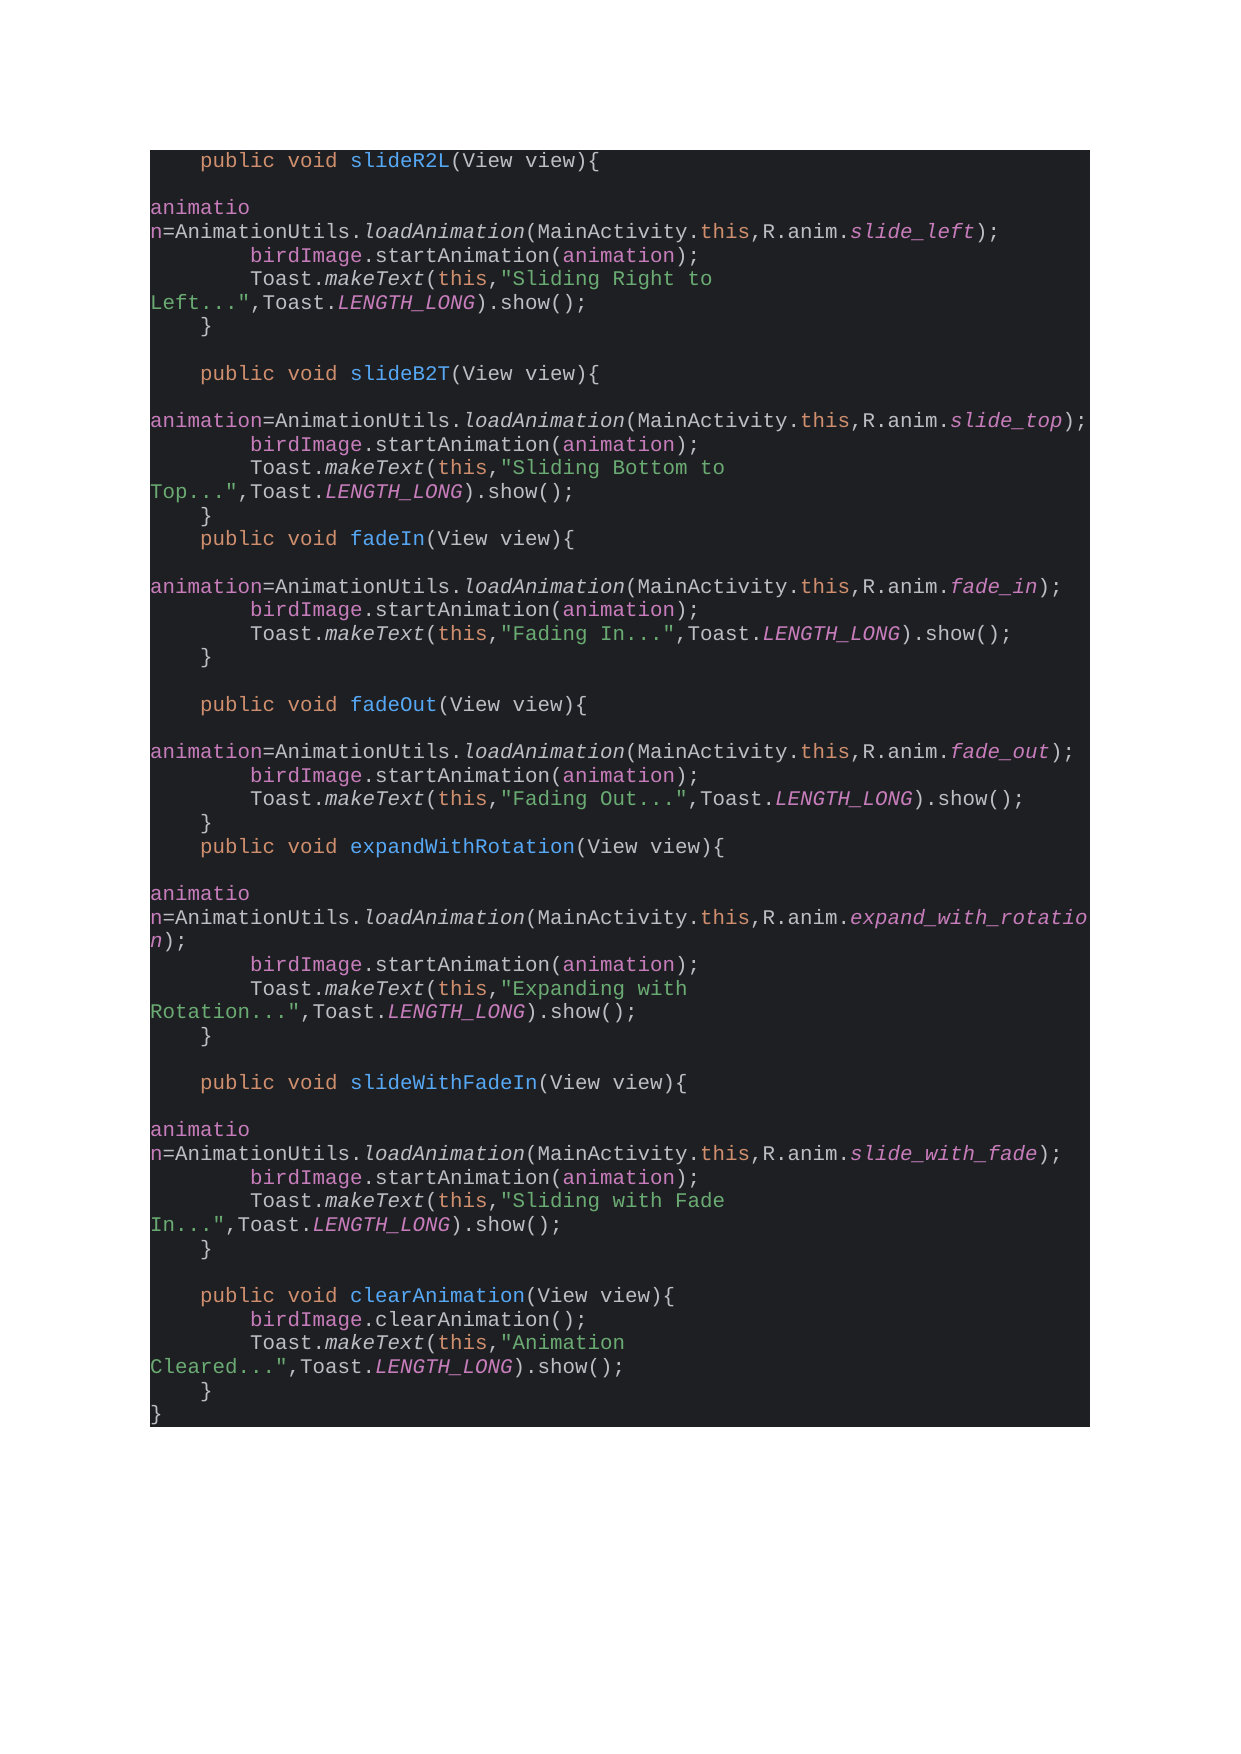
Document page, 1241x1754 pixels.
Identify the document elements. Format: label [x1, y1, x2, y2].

text [150, 150, 1090, 1427]
